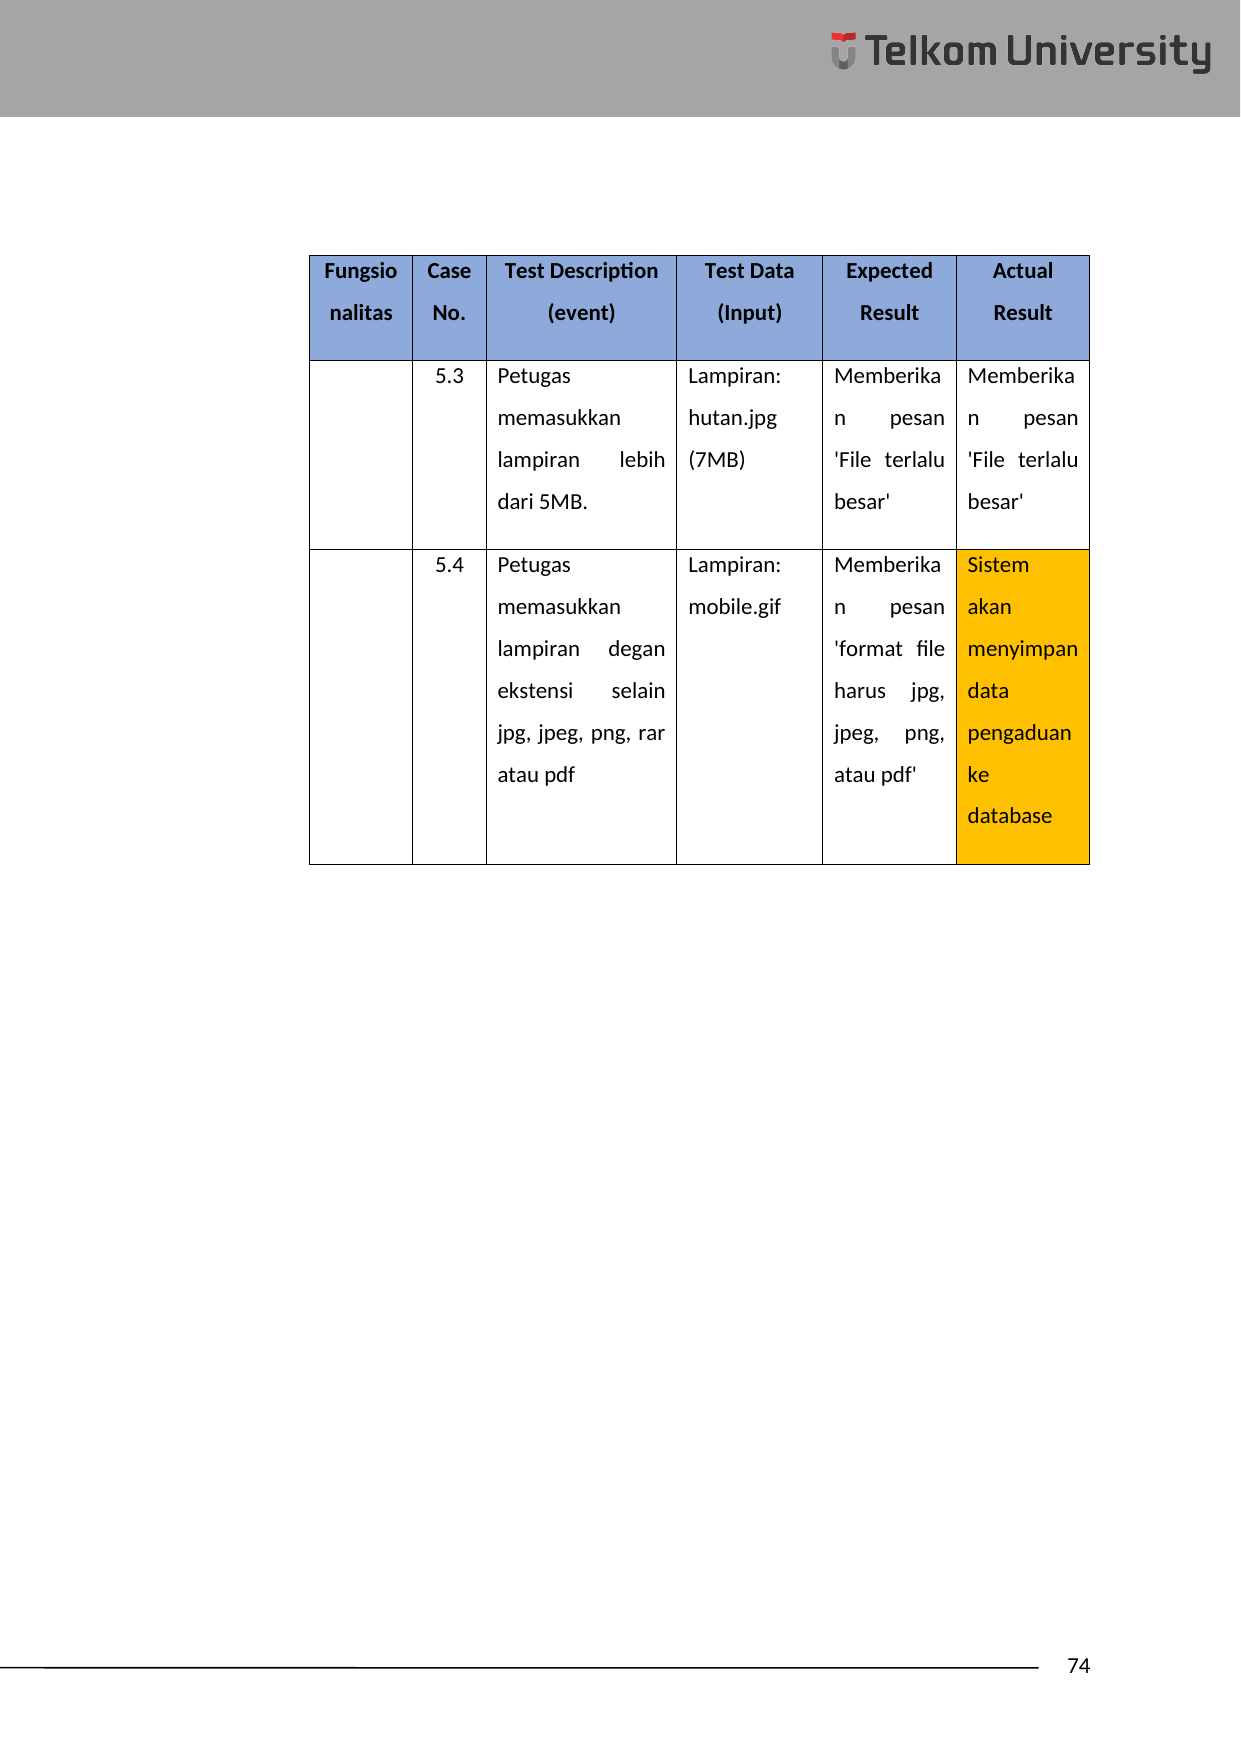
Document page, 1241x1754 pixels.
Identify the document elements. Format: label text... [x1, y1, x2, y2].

table_cell Lampiran: hutan.jpg (7MB) [677, 361, 822, 549]
table_cell Petugas memasukkan lampiran degan ekstensi selain jpg, jpeg, png, rar atau pdf [487, 550, 676, 864]
table_header Fungsionalitas [310, 256, 412, 360]
table_header Case No. [413, 256, 486, 360]
table_cell Memberikan pesan 'format file harus jpg, jpeg, png, atau pdf' [823, 550, 956, 864]
table_cell Petugas memasukkan lampiran lebih dari 5MB. [487, 361, 676, 549]
table_cell 5.4 [413, 550, 486, 864]
table_header Test Data (Input) [677, 256, 822, 360]
table_cell 5.3 [413, 361, 486, 549]
table_cell Sistem akan menyimpan data pengaduan ke database [957, 550, 1089, 864]
table_cell Memberikan pesan 'File terlalu besar' [823, 361, 956, 549]
picture [831, 32, 1211, 74]
table_header Test Description (event) [487, 256, 676, 360]
table_header Expected Result [823, 256, 956, 360]
table_cell [310, 550, 412, 864]
table_cell Memberikan pesan 'File terlalu besar' [957, 361, 1089, 549]
table_cell [310, 361, 412, 549]
table_cell Lampiran: mobile.gif [677, 550, 822, 864]
table_header Actual Result [957, 256, 1089, 360]
